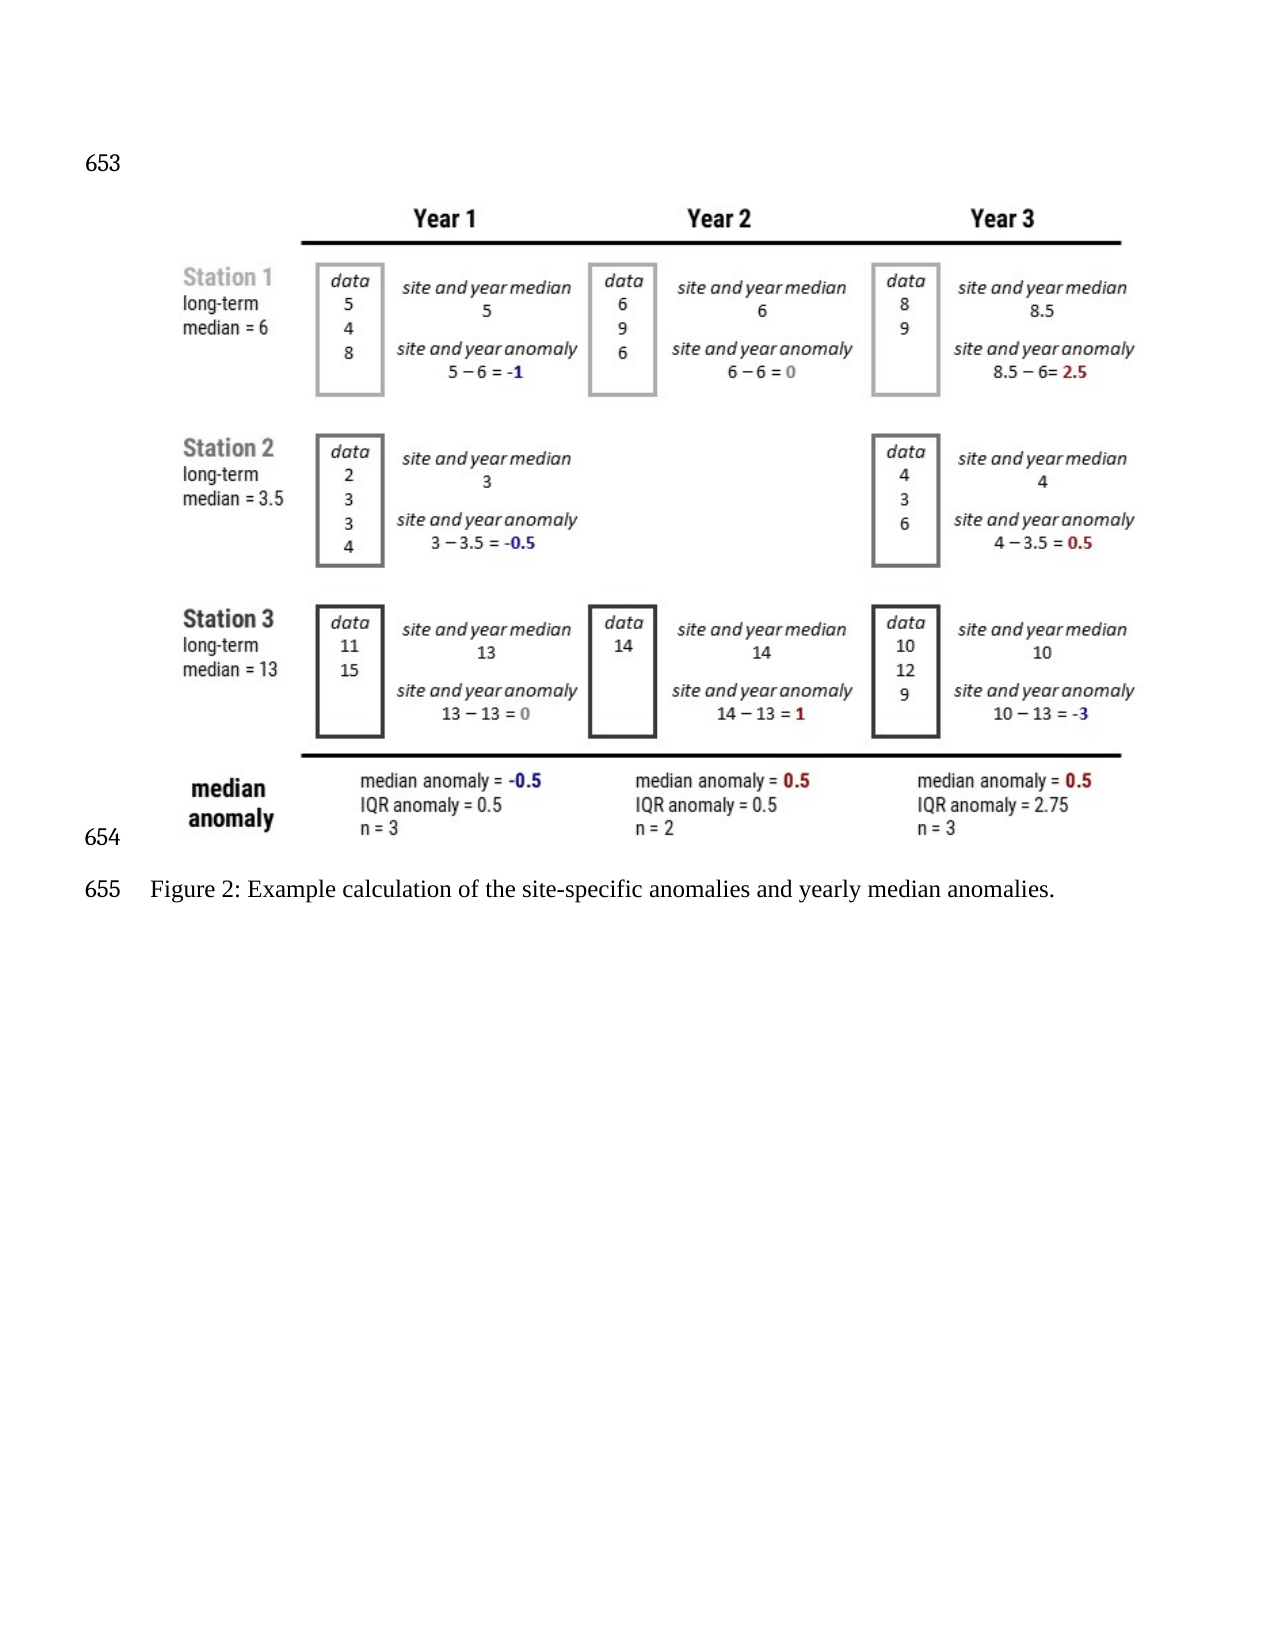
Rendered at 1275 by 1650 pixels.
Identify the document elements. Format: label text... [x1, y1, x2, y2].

picture [168, 195, 1144, 846]
